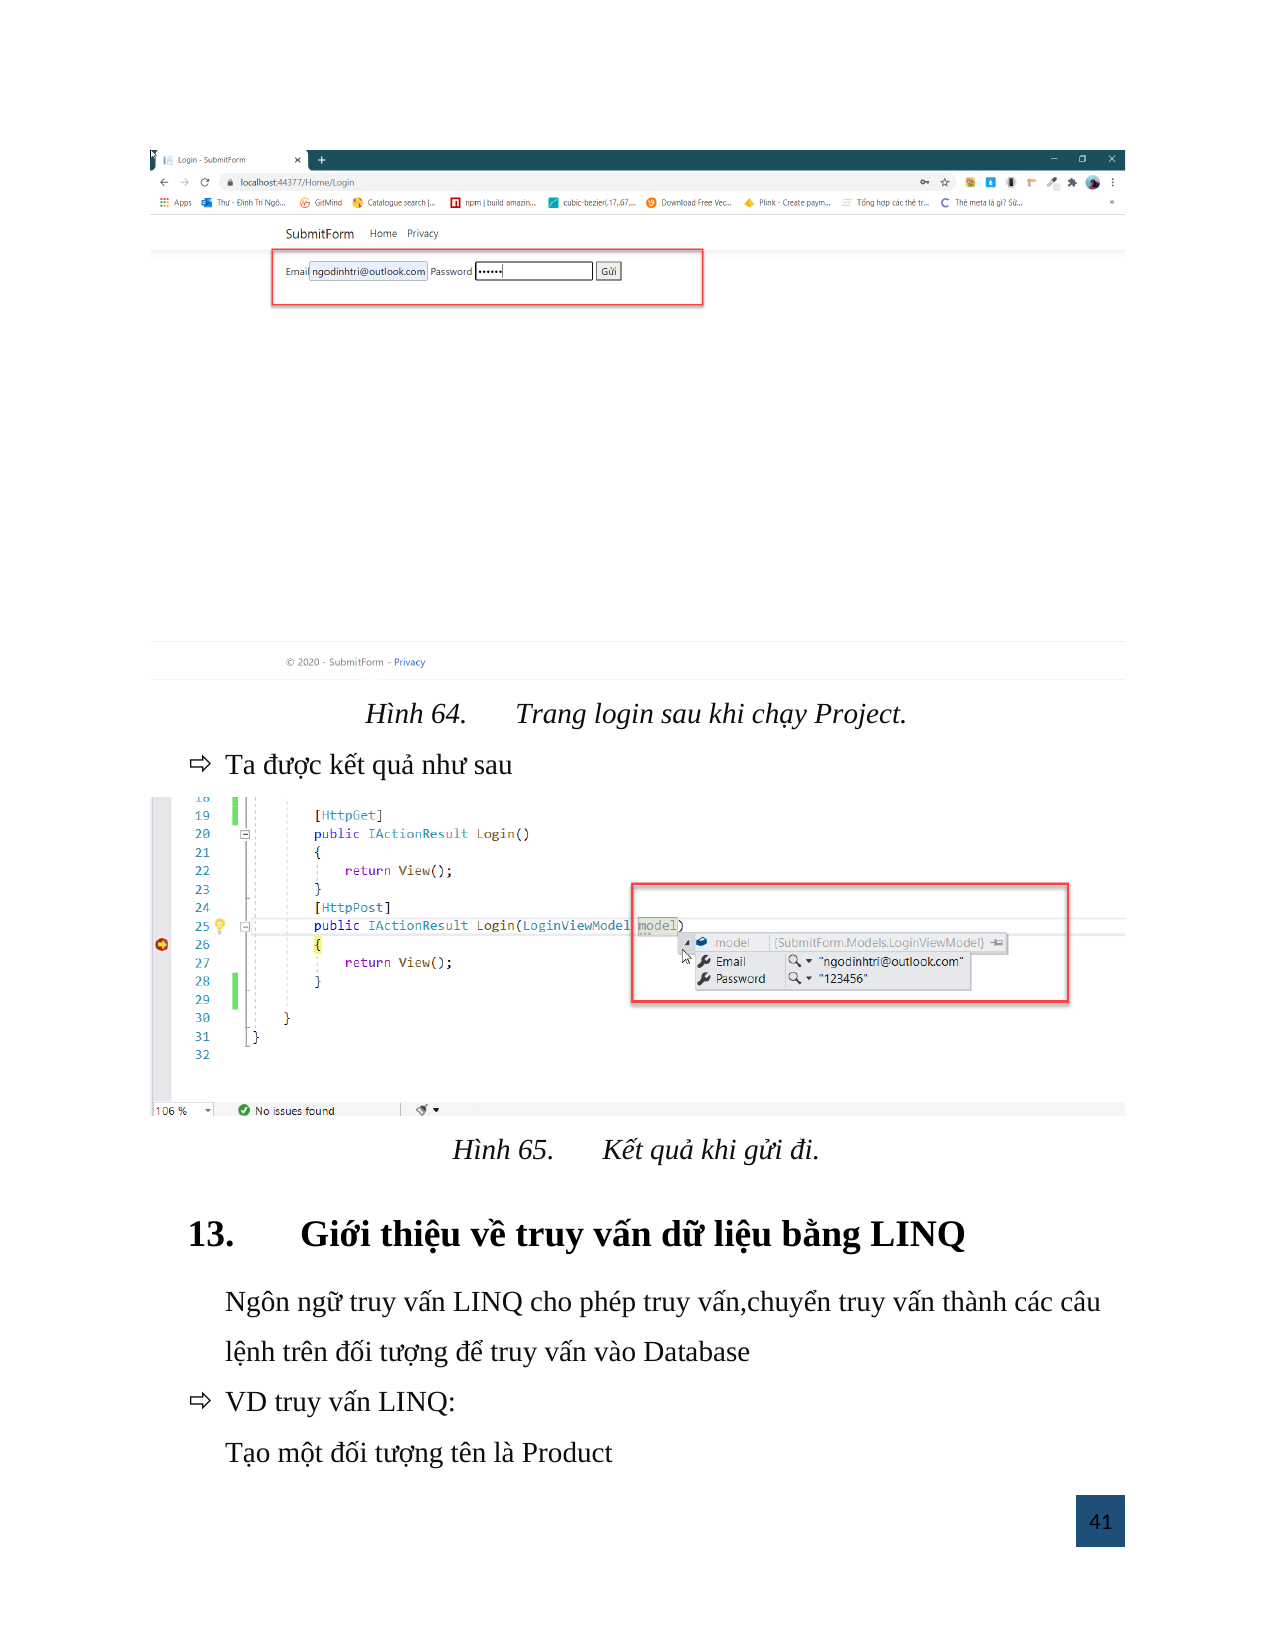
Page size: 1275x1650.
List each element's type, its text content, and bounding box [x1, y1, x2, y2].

text Kết quả khi gửi đi. [150, 1132, 1125, 1166]
picture [150, 150, 1125, 680]
text Trang login sau khi chạy Project. [150, 697, 1125, 730]
picture [150, 797, 1125, 1116]
subtitle Giới thiệu về truy vấn dữ liệu bằng LINQ [187, 1212, 1125, 1255]
list Ta được kết quả như sau [187, 747, 1125, 781]
list Tạo một đối tượng tên là Product [225, 1435, 1125, 1468]
text Ngôn ngữ truy vấn LINQ cho phép truy vấn,chuyển truy vấn thành các câu lệnh trên đối tượng để truy vấn vào Database [225, 1284, 1125, 1368]
list VD truy vấn LINQ: [187, 1384, 1125, 1418]
